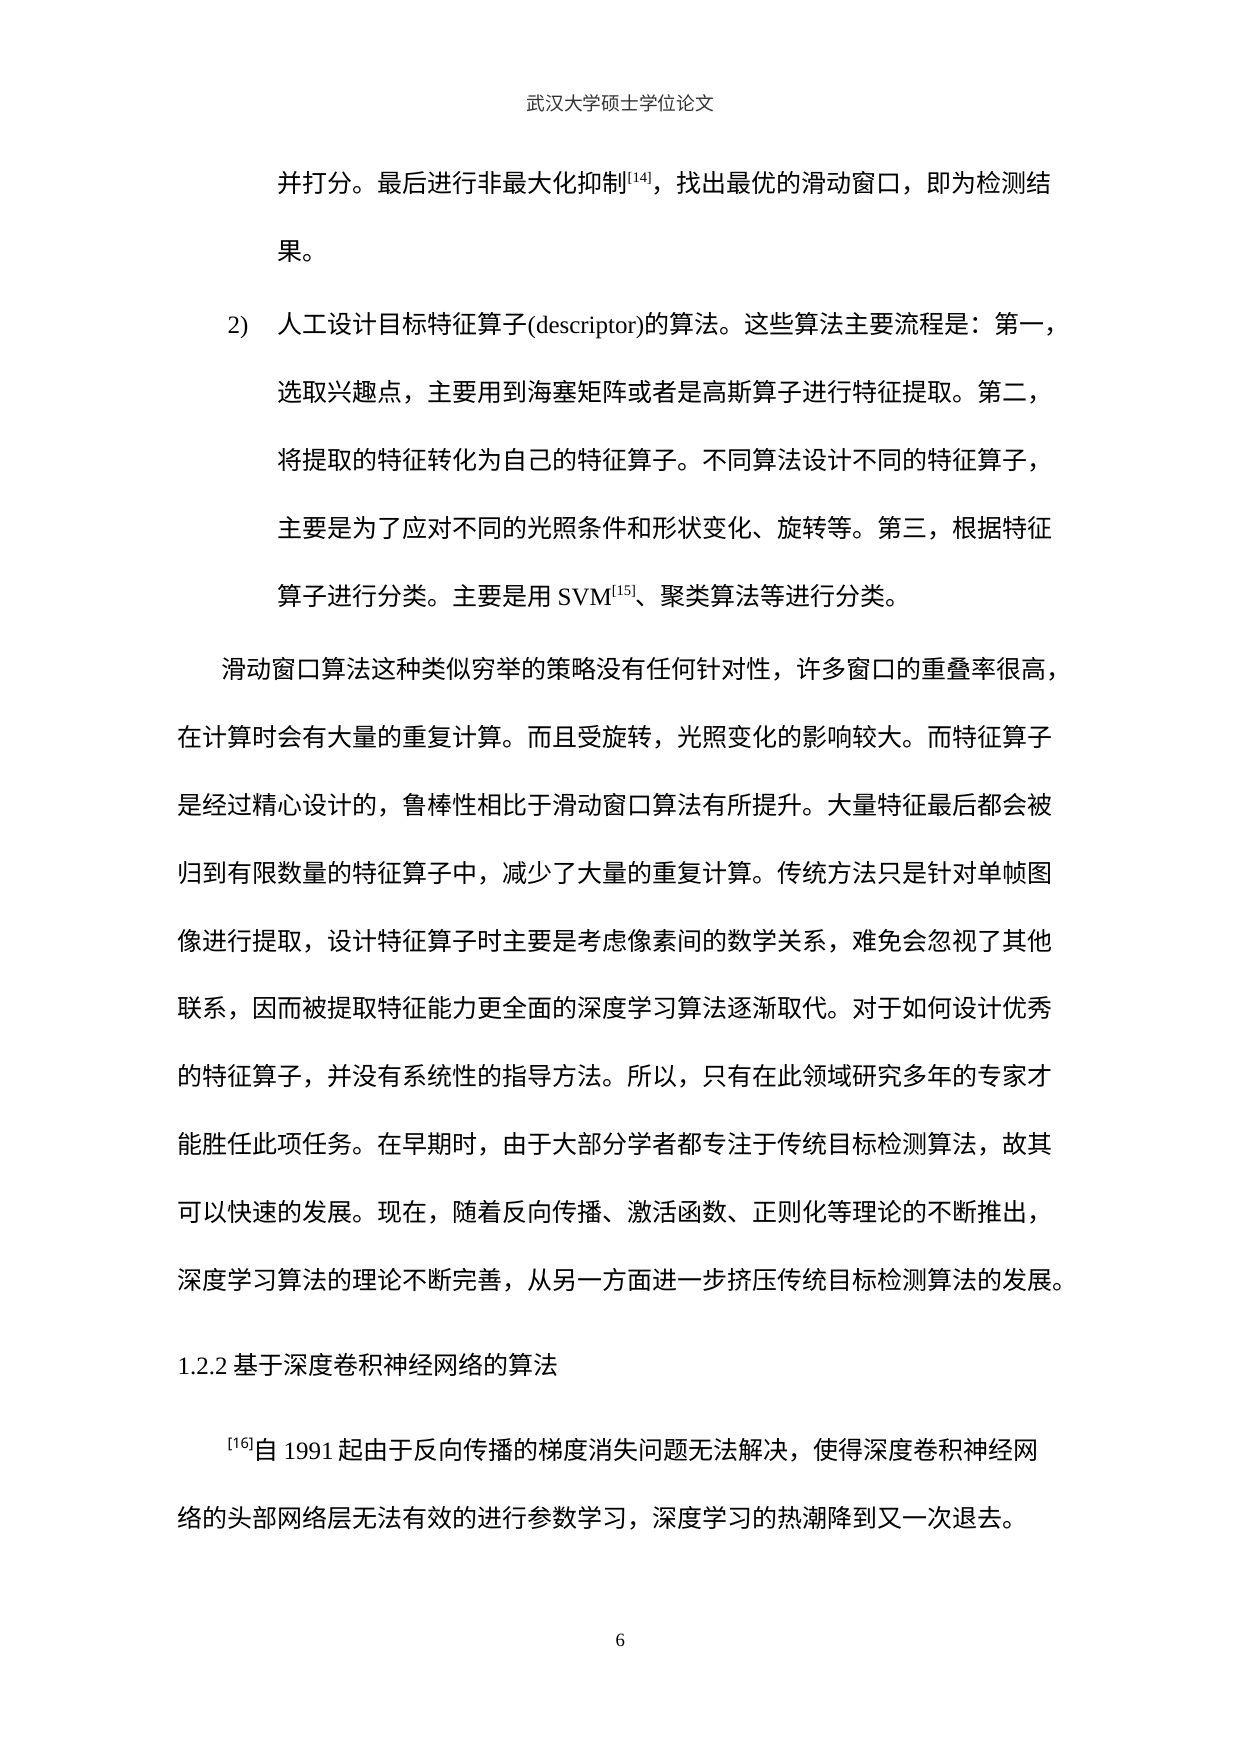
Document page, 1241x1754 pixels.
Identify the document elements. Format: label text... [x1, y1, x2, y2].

text 滑动窗口算法这种类似穷举的策略没有任何针对性，许多窗口的重叠率很高，在计算时会有大量的重复计算。而且受旋转，光照变化的影响较大。而特征算子是经过精心设计的，鲁棒性相比于滑动窗口算法有所提升。大量特征最后都会被归到有限数量的特征算子中，减少了大量的重复计算。传统方法只是针对单帧图像进行提取，设计特征算子时主要是考虑像素间的数学关系，难免会忽视了其他联系，因而被提取特征能力更全面的深度学习算法逐渐取代。对于如何设计优秀的特征算子，并没有系统性的指导方法。所以，只有在此领域研究多年的专家才能胜任此项任务。在早期时，由于大部分学者都专注于传统目标检测算法，故其可以快速的发展。现在，随着反向传播、激活函数、正则化等理论的不断推出，深度学习算法的理论不断完善，从另一方面进一步挤压传统目标检测算法的发展。 [177, 633, 1063, 1313]
subtitle 1.2.2 基于深度卷积神经网络的算法 [177, 1329, 1063, 1397]
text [177, 1414, 1063, 1550]
list 人工设计目标特征算子(descriptor)的算法。这些算法主要流程是：第一，选取兴趣点，主要用到海塞矩阵或者是高斯算子进行特征提取。第二，将提取的特征转化为自己的特征算子。不同算法设计不同的特征算子，主要是为了应对不同的光照条件和形状变化、旋转等。第三，根据特征算子进行分类。主要是用SVM[]、聚类算法等进行分类。 [227, 289, 1063, 628]
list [227, 148, 1063, 283]
